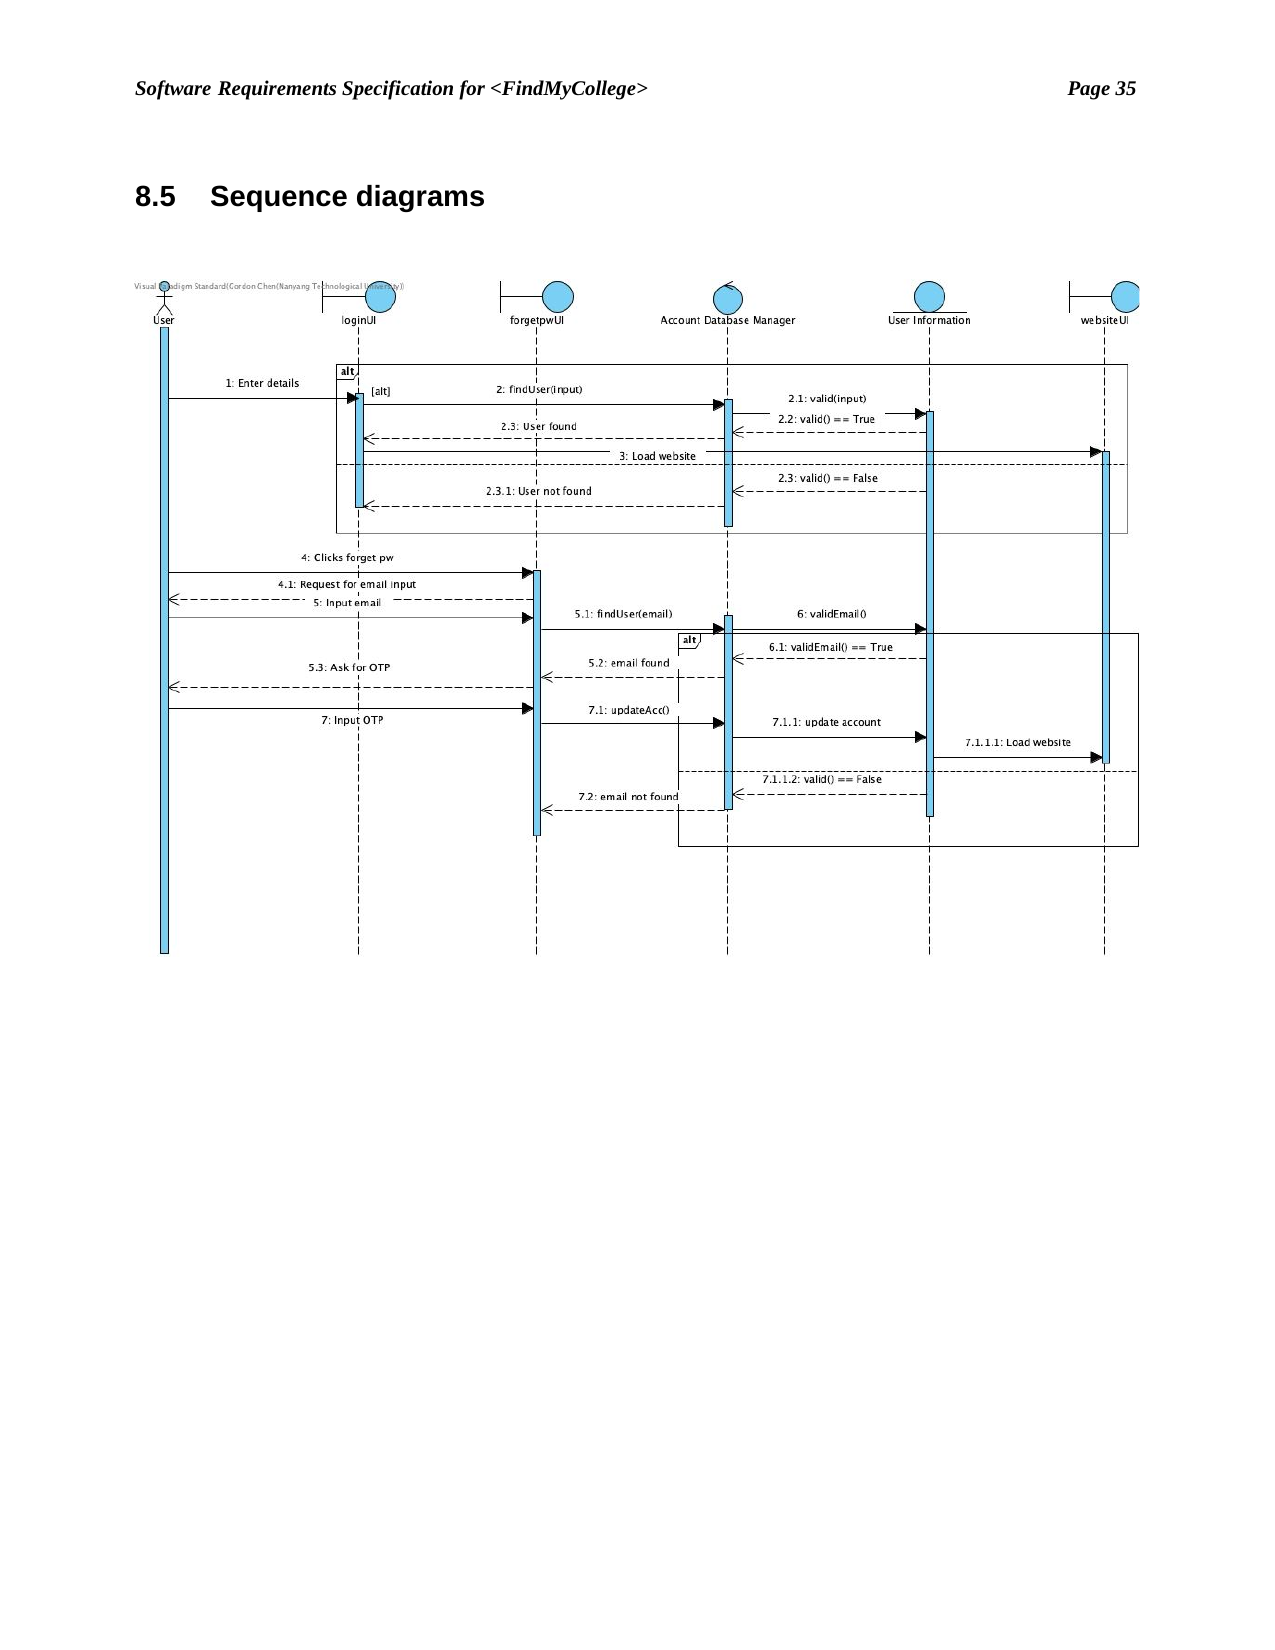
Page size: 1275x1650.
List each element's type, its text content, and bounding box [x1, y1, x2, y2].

subtitle Sequence diagrams [135, 179, 1140, 213]
picture [134, 279, 1140, 957]
